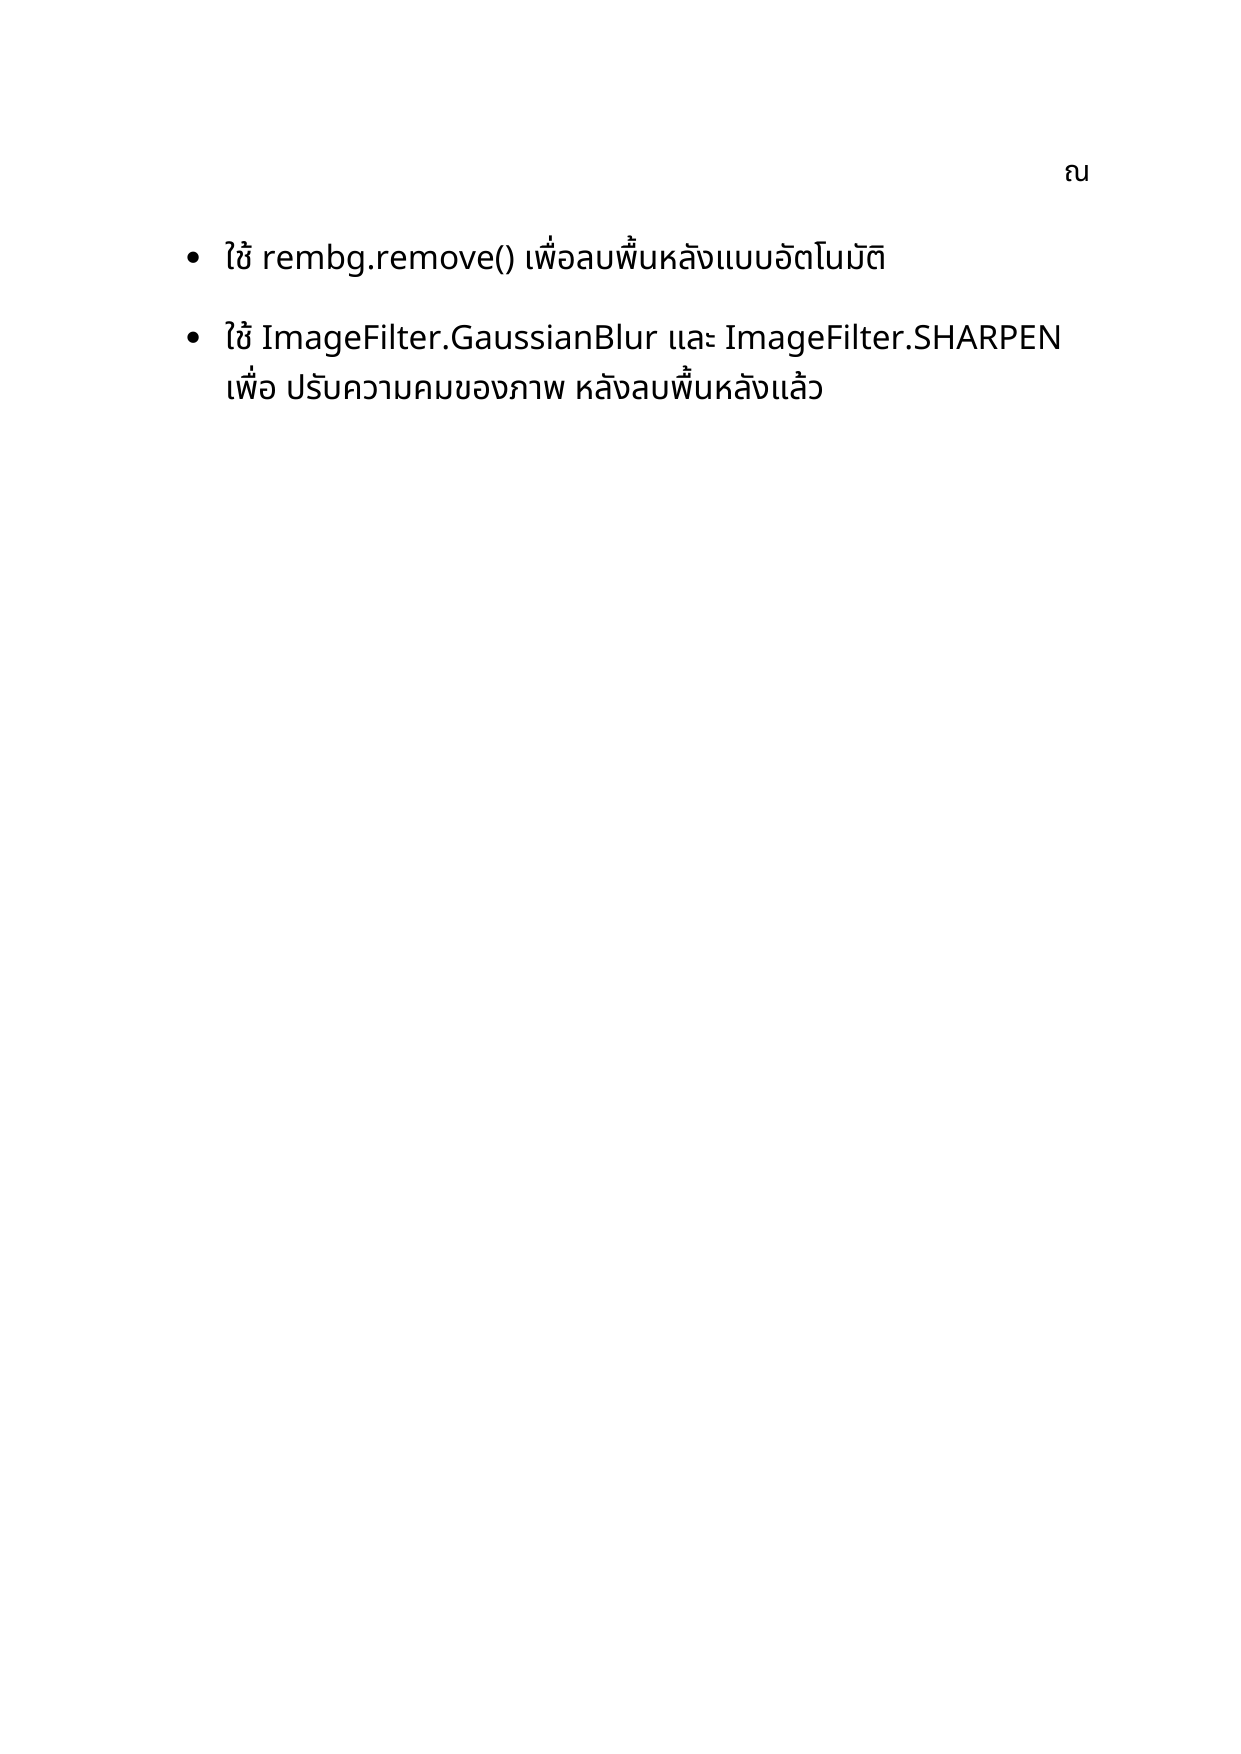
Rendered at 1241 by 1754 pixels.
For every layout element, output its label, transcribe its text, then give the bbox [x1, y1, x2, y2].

list ใช้ rembg.remove() เพื่อลบพื้นหลังแบบอัตโนมัติ [187, 234, 1090, 284]
list ใช้ ImageFilter.GaussianBlur และ ImageFilter.SHARPEN เพื่อ ปรับความคมของภาพ หลังลบพื้นหลังแล้ว [187, 313, 1090, 414]
